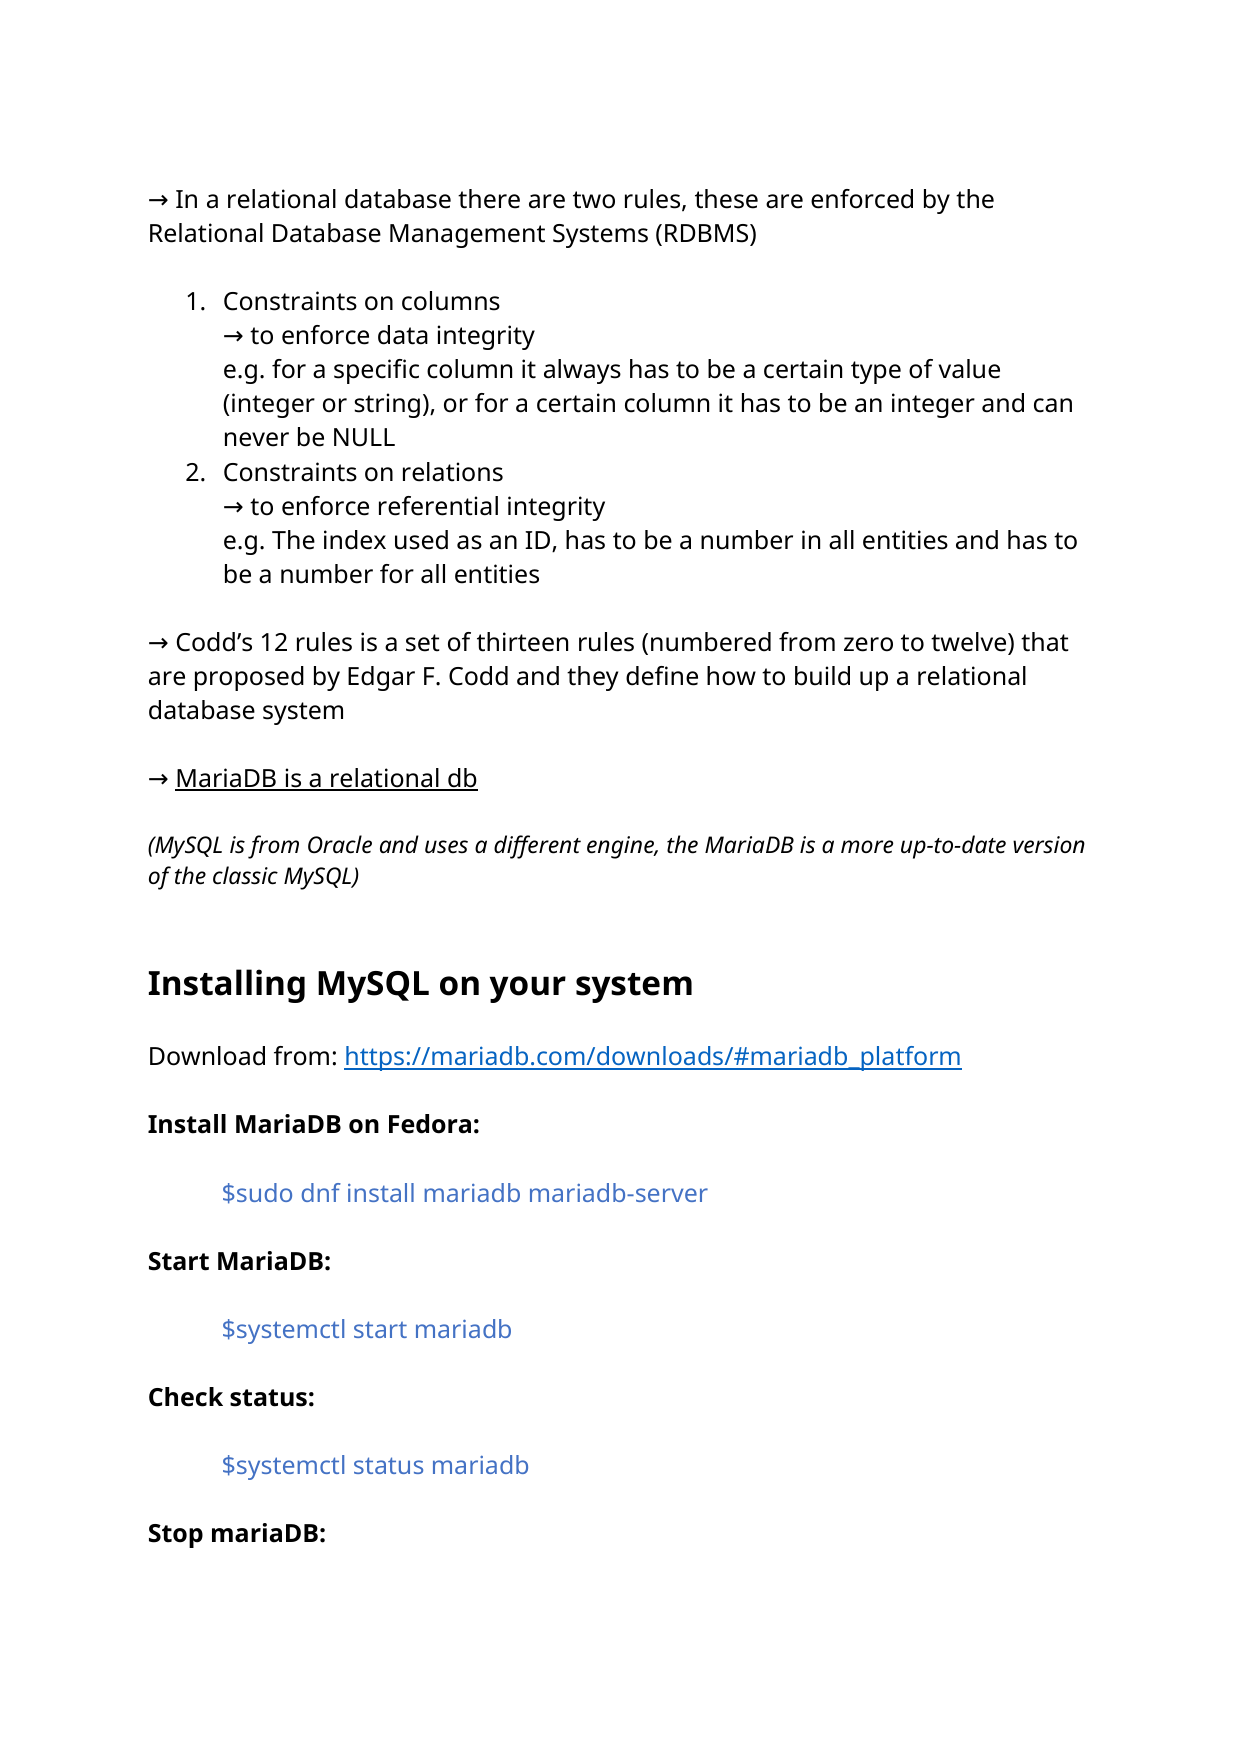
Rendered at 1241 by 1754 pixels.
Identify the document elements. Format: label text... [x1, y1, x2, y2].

text Download from: https://mariadb.com/downloads/#mariadb_platform [148, 1039, 1093, 1073]
text Check status: [148, 1379, 1093, 1414]
list Constraints on relations [185, 454, 1093, 488]
text $sudo dnf install mariadb mariadb-server [148, 1175, 1093, 1209]
list → to enforce data integrity [223, 318, 1093, 352]
list → to enforce referential integrity [223, 488, 1093, 522]
text (MySQL is from Oracle and uses a different engine, the MariaDB is a more up-to-date version of the classic MySQL) [148, 829, 1093, 891]
text → In a relational database there are two rules, these are enforced by the Relational Database Management Systems (RDBMS) [148, 182, 1093, 250]
list Constraints on columns [185, 284, 1093, 318]
text Stop mariaDB: [148, 1516, 1093, 1550]
text $systemctl status mariadb [148, 1448, 1093, 1482]
list e.g. The index used as an ID, has to be a number in all entities and has to be a number for all entities [223, 522, 1093, 590]
text Installing MySQL on your system [148, 959, 1093, 1005]
text $systemctl start mariadb [148, 1311, 1093, 1346]
text Install MariaDB on Fedora: [148, 1107, 1093, 1141]
text → MariaDB is a relational db [148, 761, 1093, 795]
text Start MariaDB: [148, 1243, 1093, 1277]
text → Codd’s 12 rules is a set of thirteen rules (numbered from zero to twelve) that are proposed by Edgar F. Codd and they define how to build up a relational database system [148, 624, 1093, 727]
list e.g. for a specific column it always has to be a certain type of value (integer or string), or for a certain column it has to be an integer and can never be NULL [223, 352, 1093, 454]
